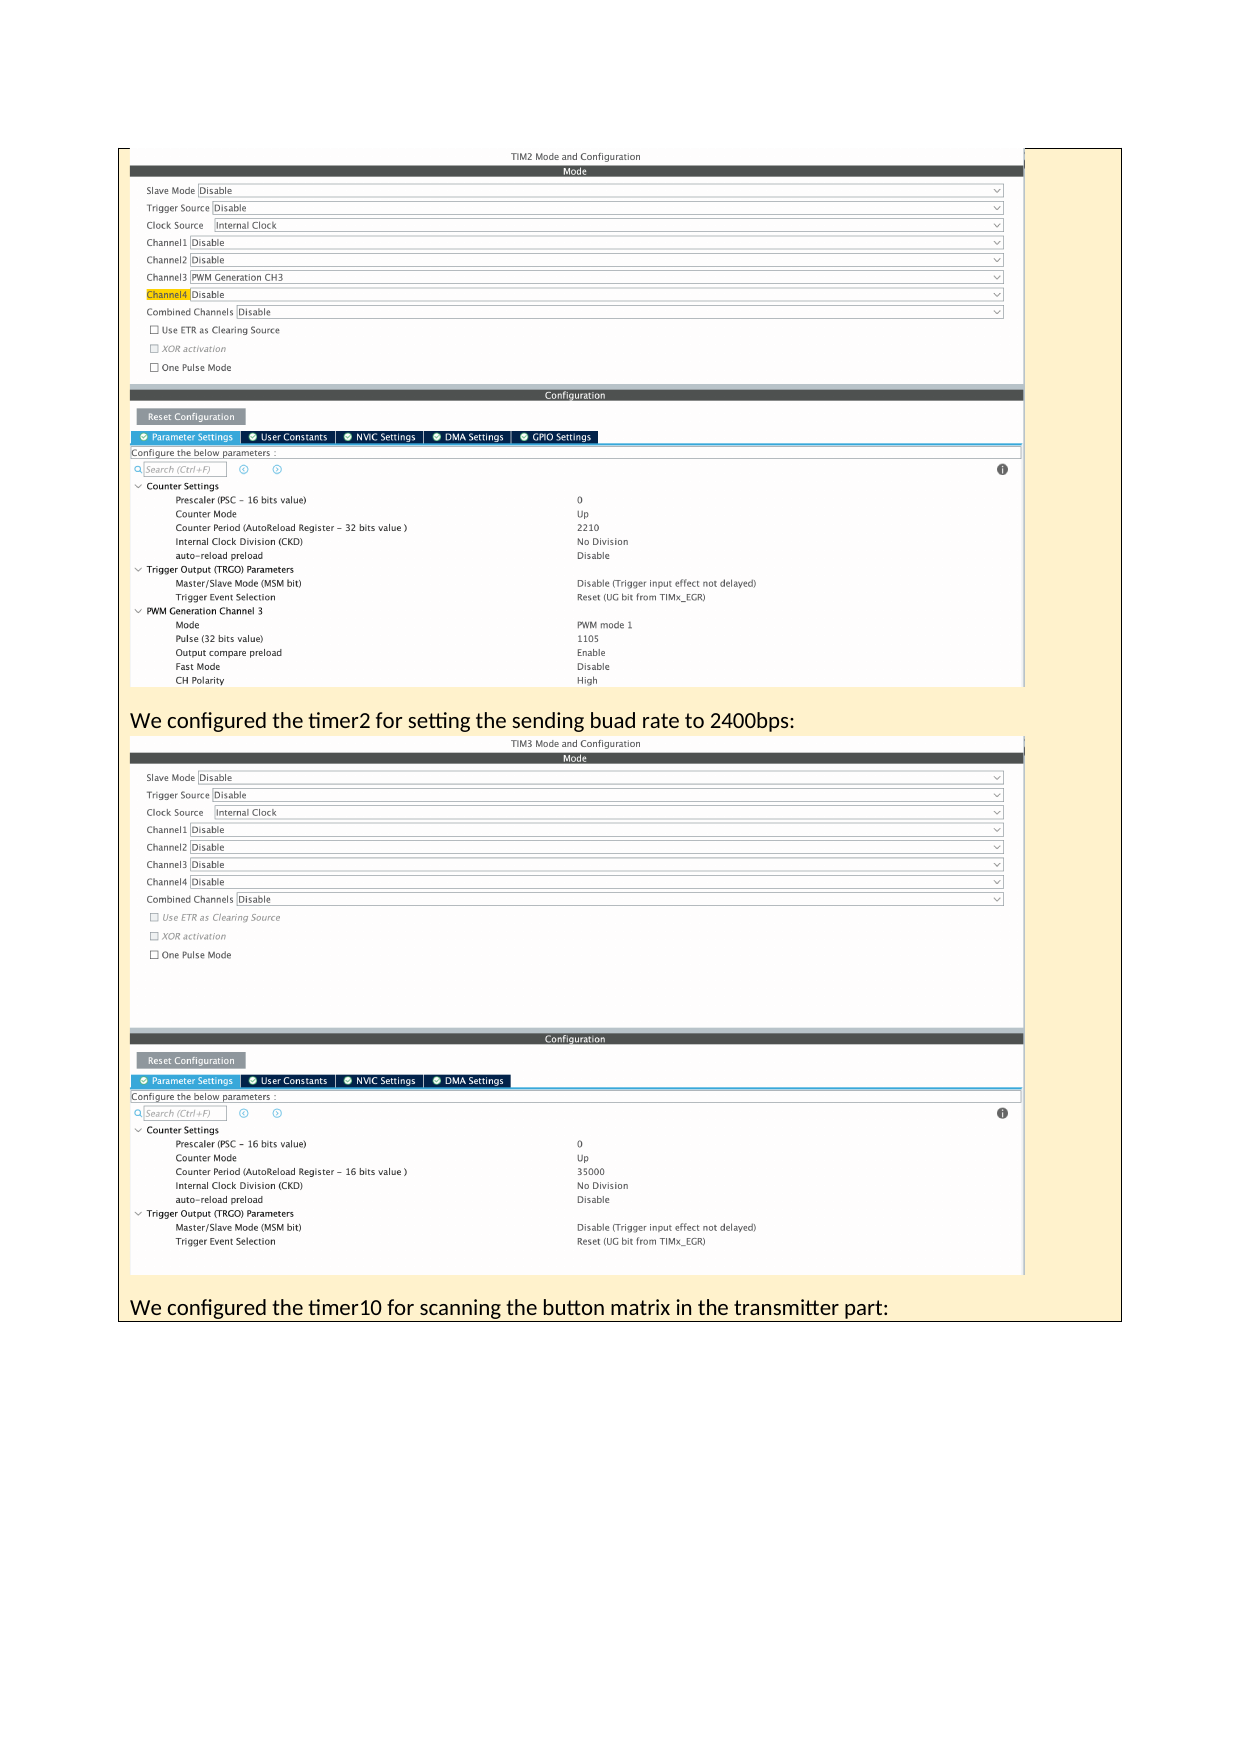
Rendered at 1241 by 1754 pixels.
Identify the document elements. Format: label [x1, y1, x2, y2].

table_cell [119, 149, 1121, 1321]
picture [129, 736, 1025, 1275]
picture [129, 148, 1025, 687]
